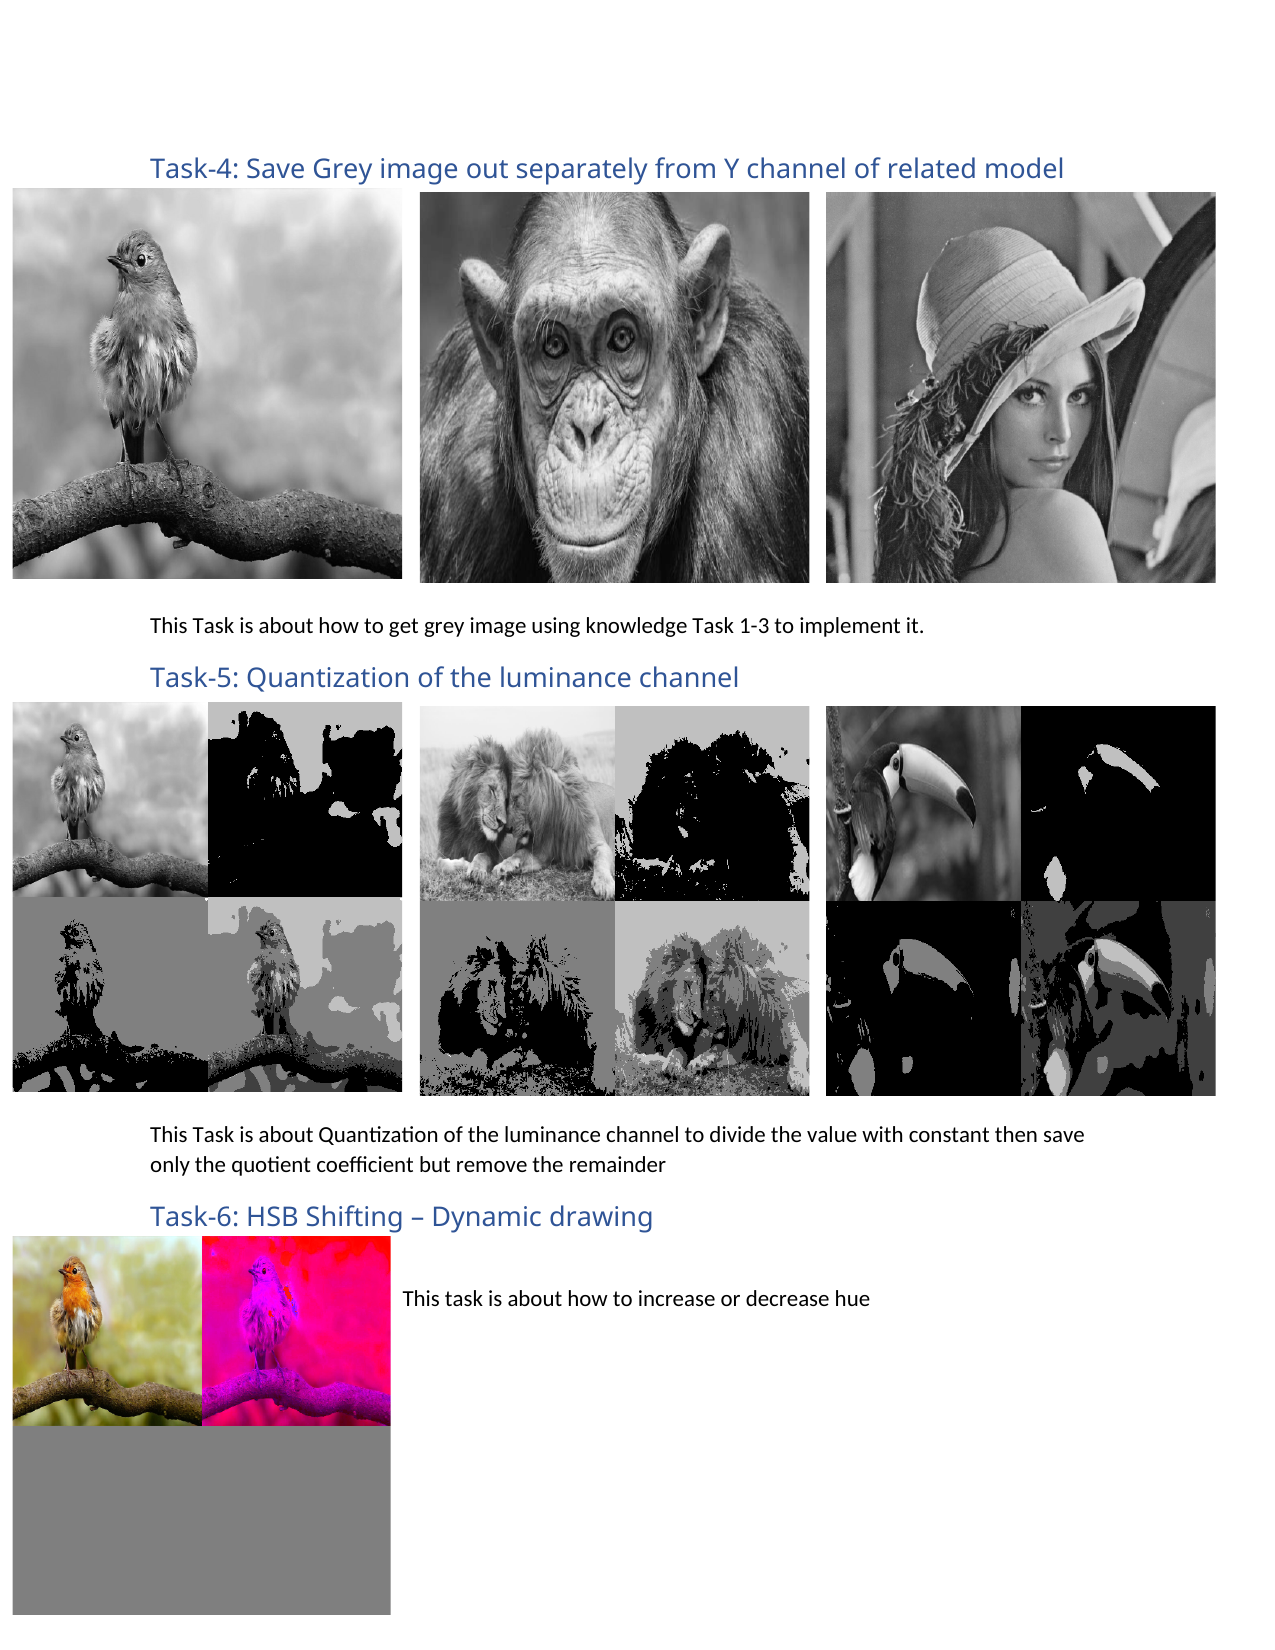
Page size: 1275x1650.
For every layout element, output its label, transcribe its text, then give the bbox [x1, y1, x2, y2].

picture [419, 706, 810, 1096]
picture [12, 188, 403, 579]
picture [826, 192, 1216, 583]
text This Task is about how to get grey image using knowledge Task 1-3 to implement it. [150, 612, 1125, 640]
subtitle Task-5: Quantization of the luminance channel [150, 658, 1125, 695]
text This task is about how to increase or decrease hue [391, 1284, 1125, 1312]
picture [12, 702, 403, 1092]
picture [12, 1236, 391, 1615]
picture [419, 192, 810, 583]
picture [826, 706, 1216, 1096]
subtitle Task-4: Save Grey image out separately from Y channel of related model [150, 150, 1125, 187]
subtitle Task-6: HSB Shifting – Dynamic drawing [150, 1197, 1125, 1234]
text This Task is about Quantization of the luminance channel to divide the value with constant then save only the quotient coefficient but remove the remainder [150, 1120, 1125, 1178]
